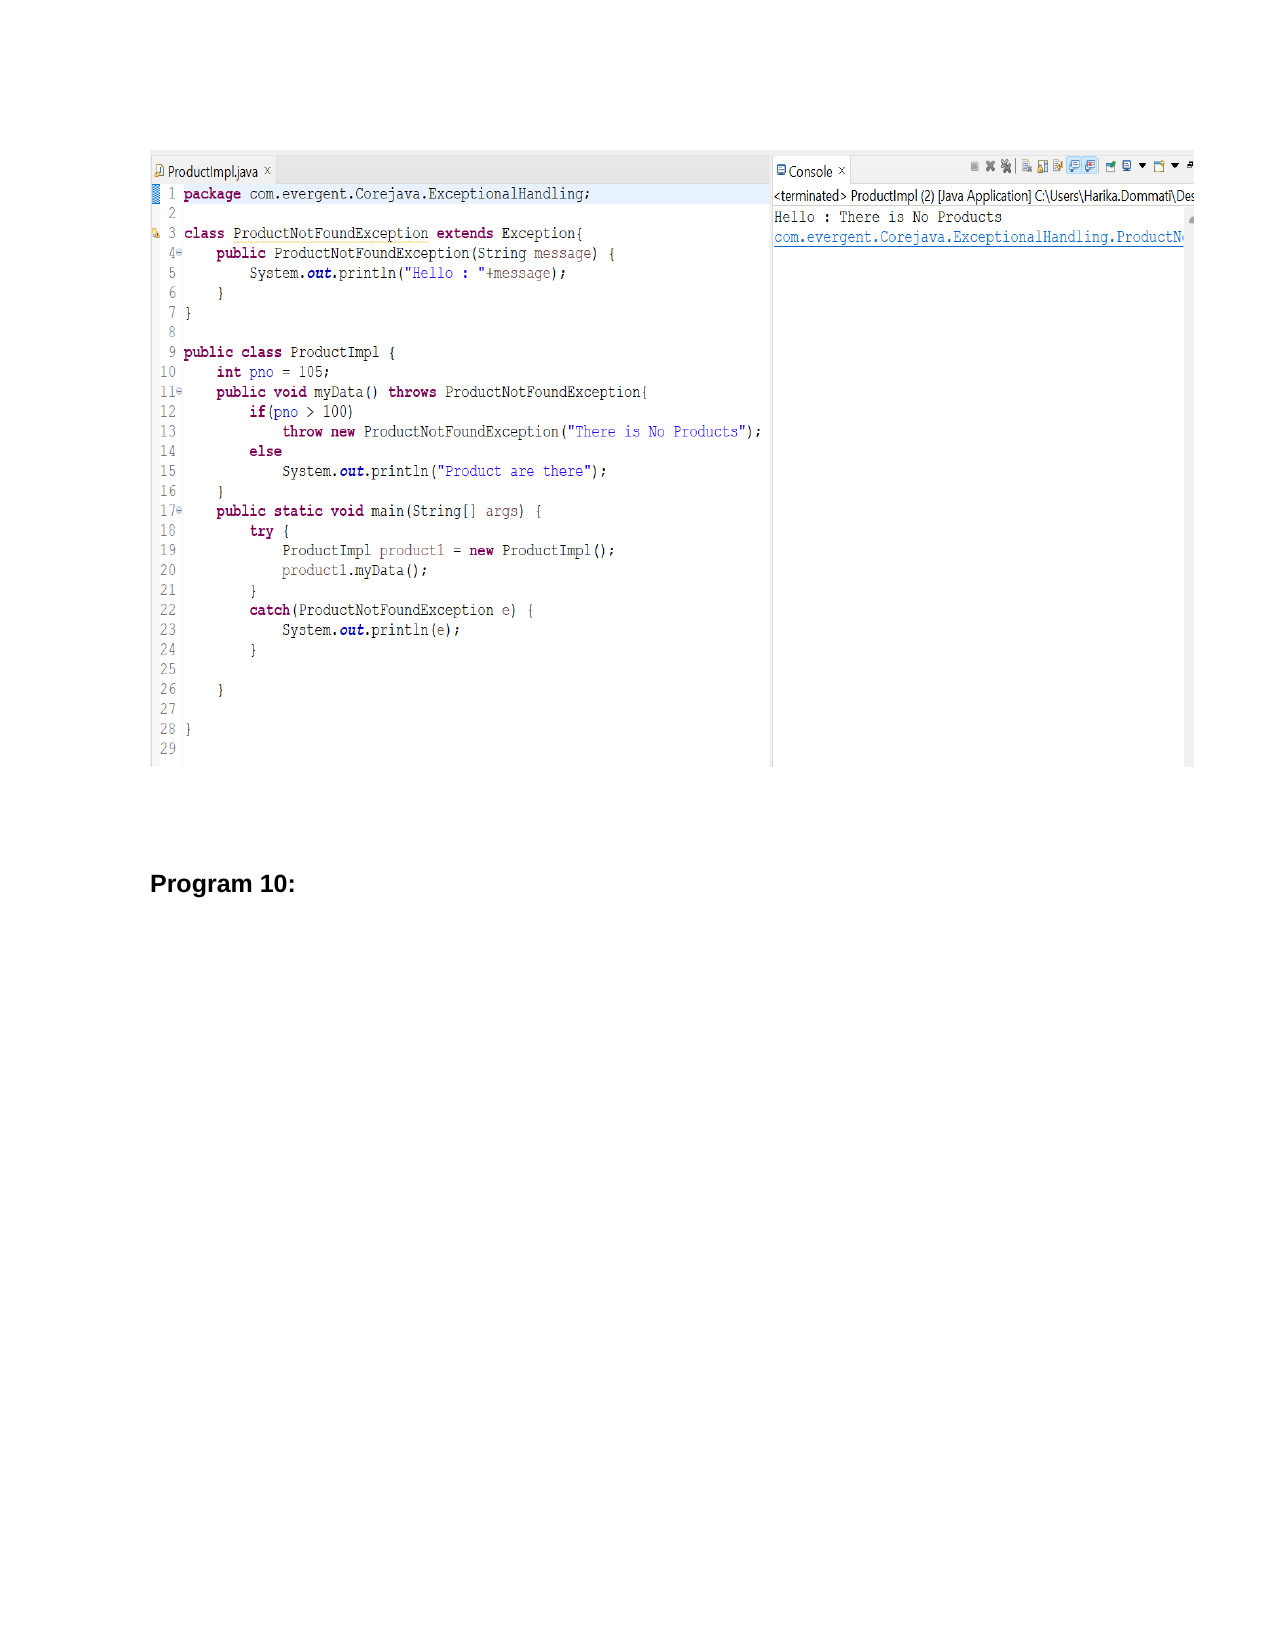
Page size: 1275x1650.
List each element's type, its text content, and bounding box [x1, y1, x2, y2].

text Program 10: [150, 869, 1125, 898]
picture [150, 150, 1194, 767]
